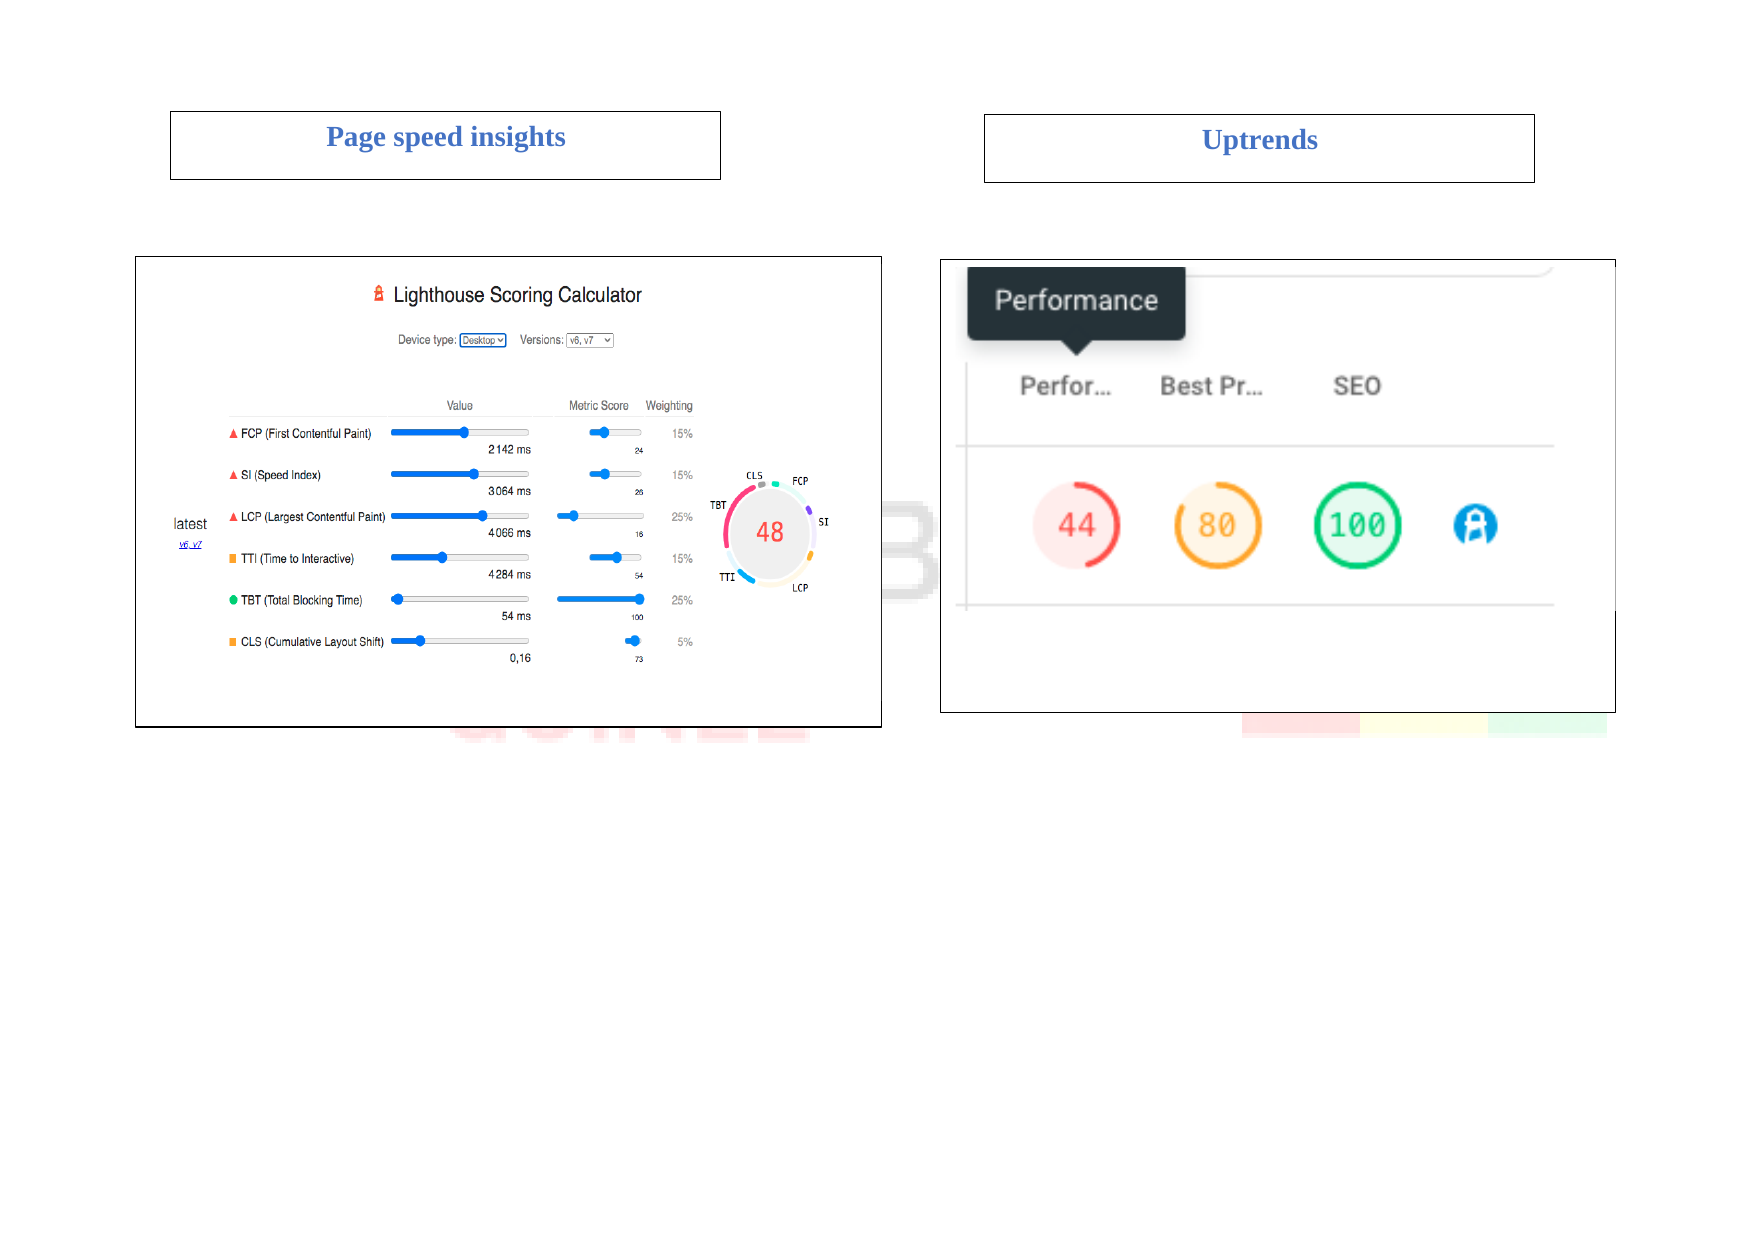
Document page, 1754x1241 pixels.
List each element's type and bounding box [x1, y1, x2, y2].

picture [150, 264, 882, 701]
picture [955, 267, 1616, 611]
